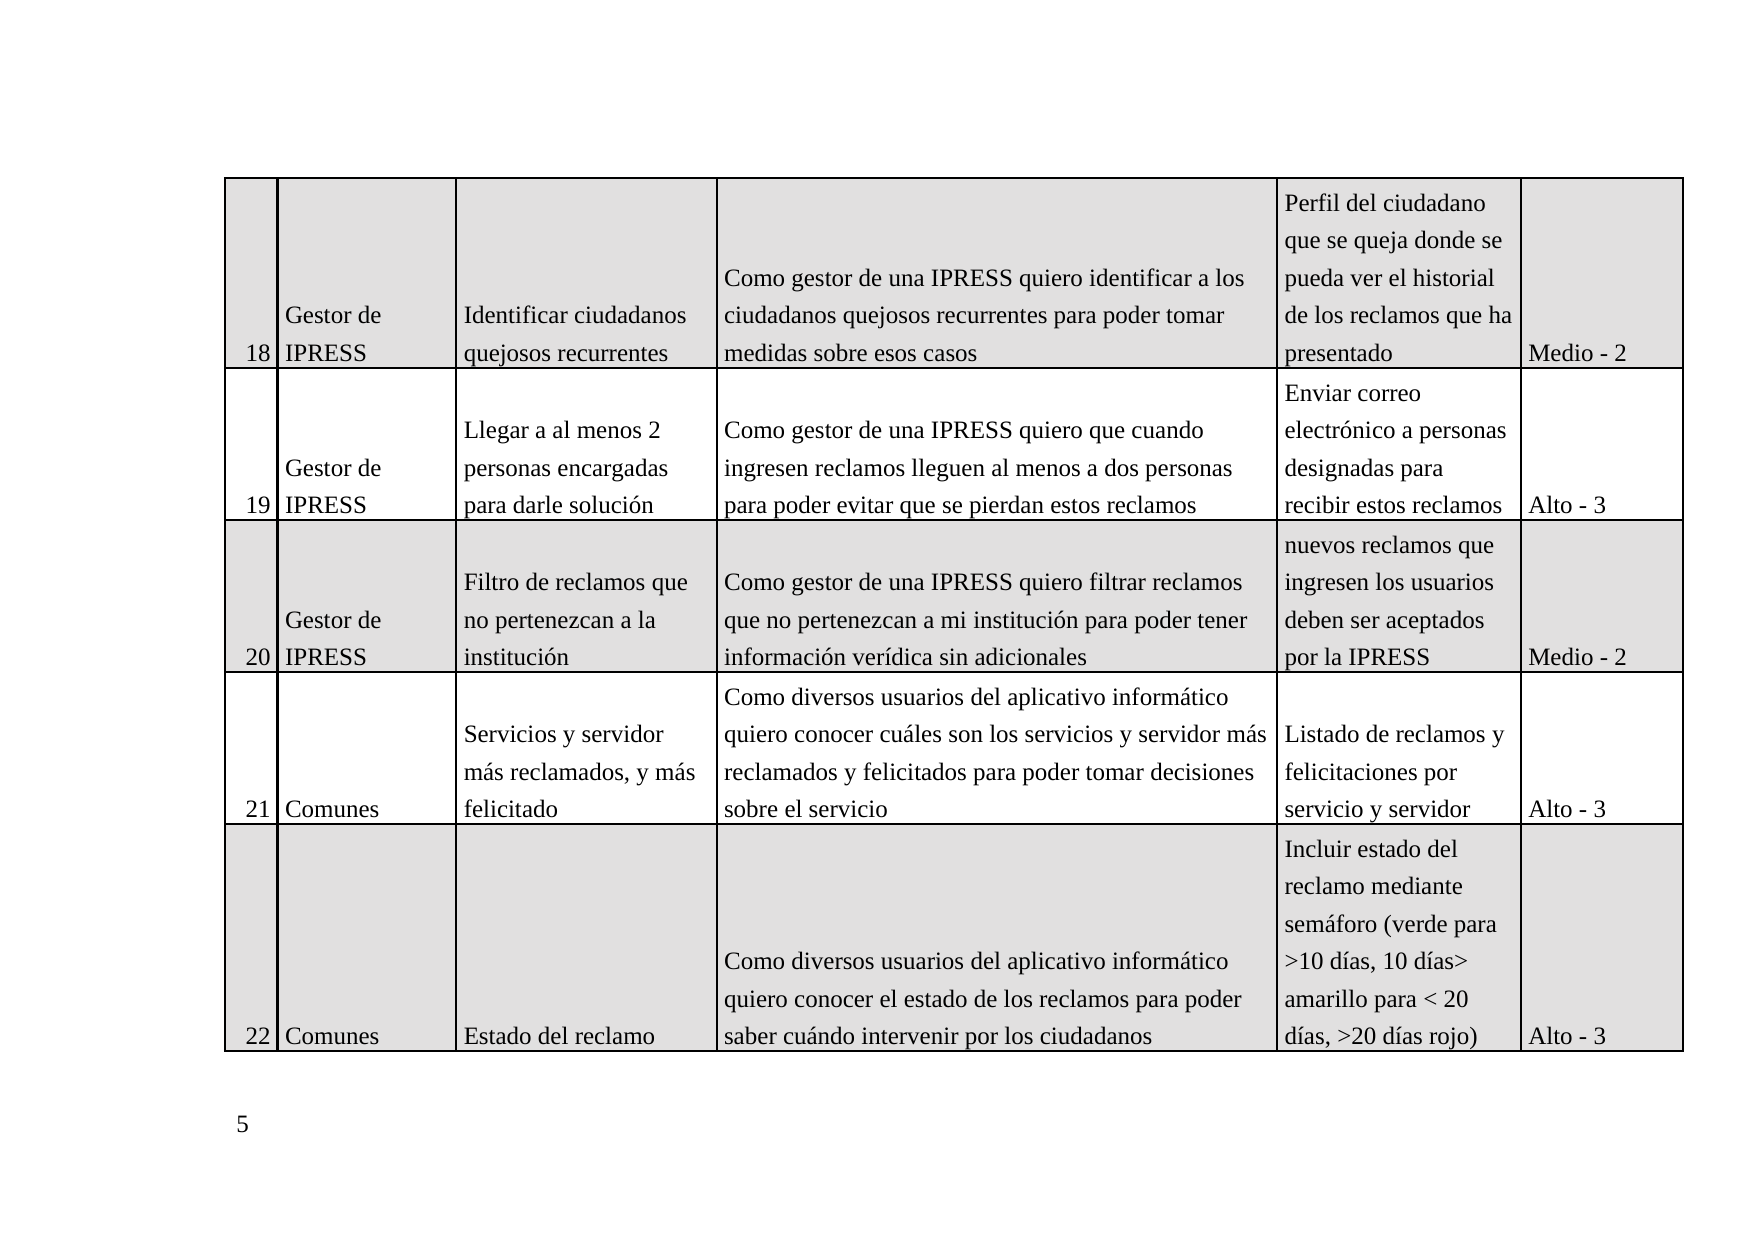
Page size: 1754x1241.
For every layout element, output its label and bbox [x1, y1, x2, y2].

table_cell [457, 179, 716, 367]
table_cell [226, 369, 276, 519]
table_cell [1522, 369, 1682, 519]
table_cell [718, 825, 1276, 1050]
table_cell [718, 521, 1276, 671]
table_cell [1278, 673, 1520, 823]
table_cell [1522, 673, 1682, 823]
table_cell [457, 673, 716, 823]
table_cell [457, 369, 716, 519]
table_cell [279, 179, 455, 367]
table_cell [279, 825, 455, 1050]
table_cell [457, 521, 716, 671]
table_cell [718, 369, 1276, 519]
table_cell [1278, 521, 1520, 671]
table_cell [1522, 521, 1682, 671]
table_cell [1522, 179, 1682, 367]
table_cell [718, 179, 1276, 367]
table_cell [279, 673, 455, 823]
table_cell [226, 521, 276, 671]
table_cell [457, 825, 716, 1050]
table_cell [226, 179, 276, 367]
table_cell [718, 673, 1276, 823]
table_cell [1278, 179, 1520, 367]
table_cell [1522, 825, 1682, 1050]
table_cell [279, 521, 455, 671]
table_cell [1278, 825, 1520, 1050]
table_cell [226, 673, 276, 823]
table_cell [226, 825, 276, 1050]
table_cell [279, 369, 455, 519]
table_cell [1278, 369, 1520, 519]
